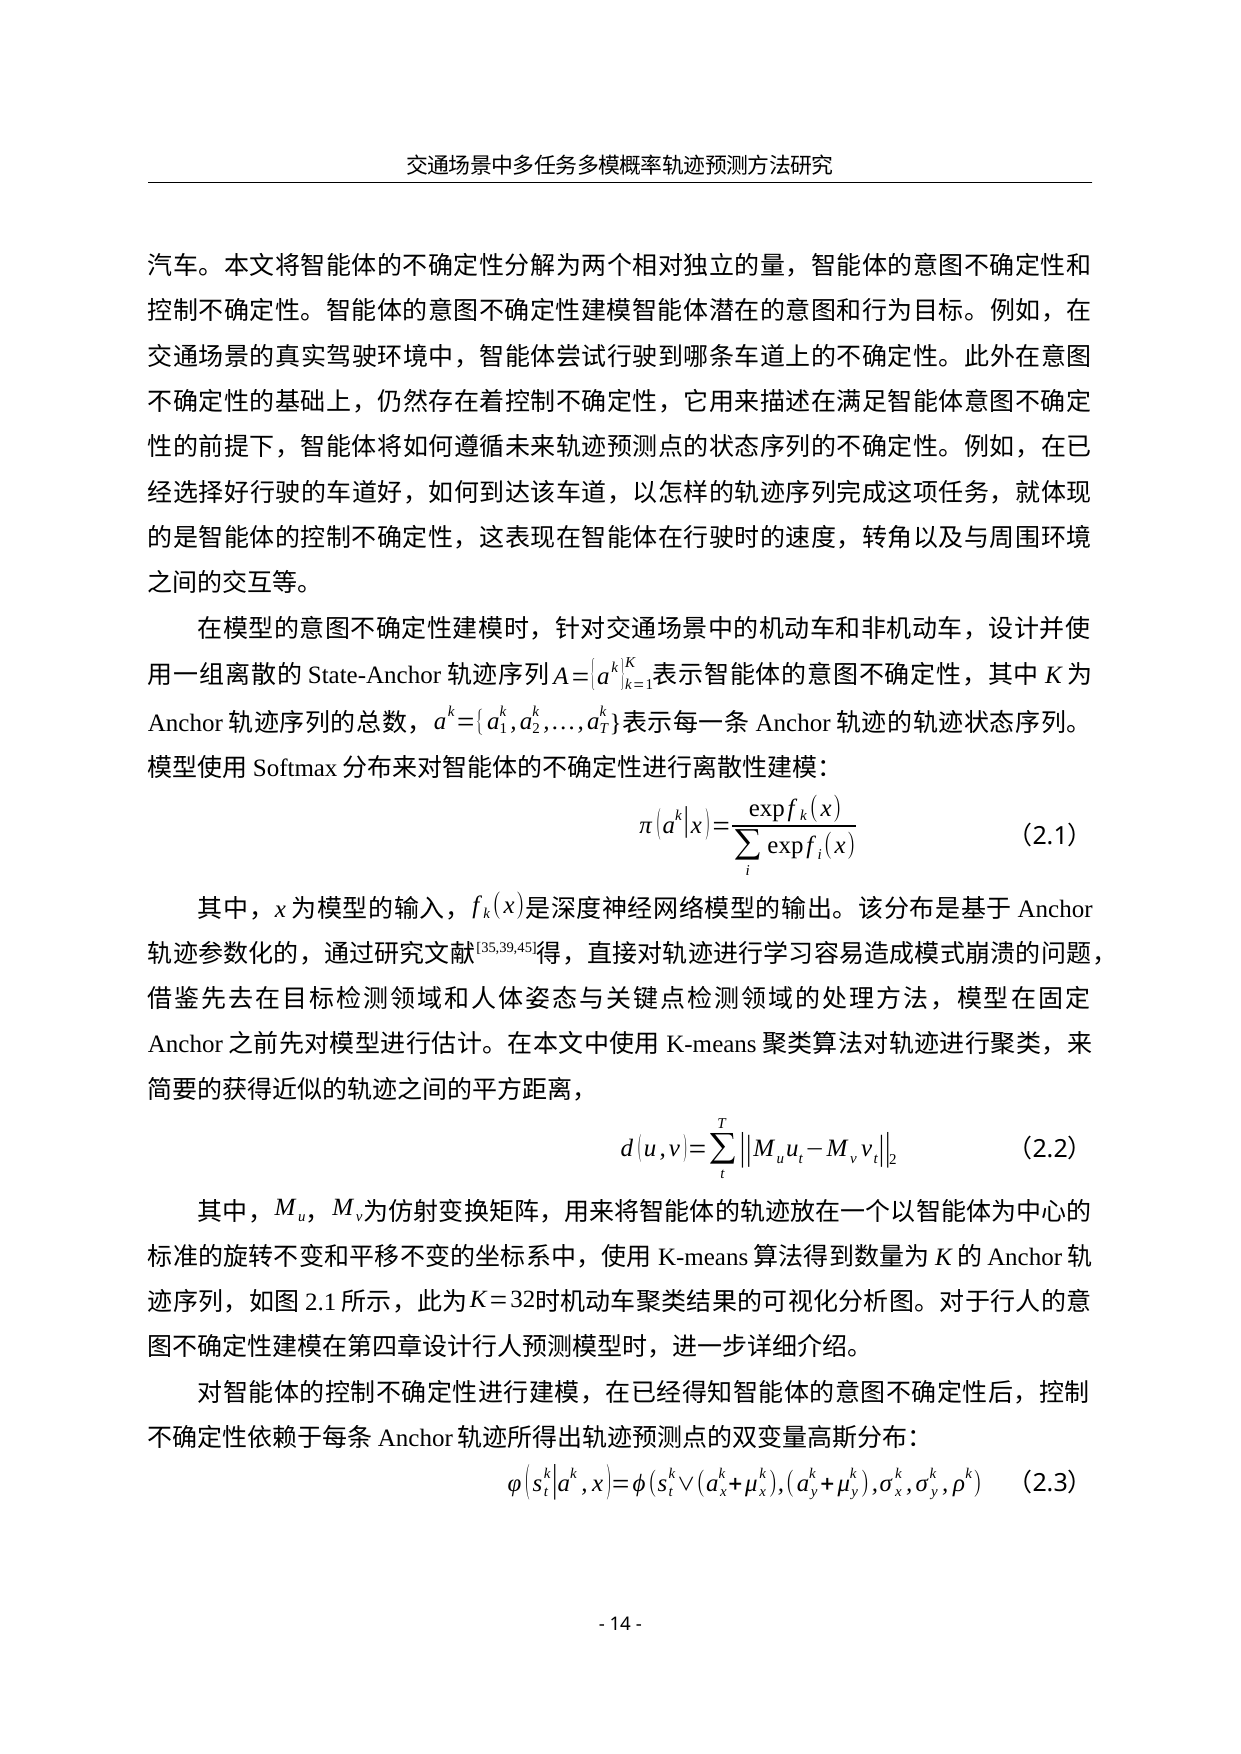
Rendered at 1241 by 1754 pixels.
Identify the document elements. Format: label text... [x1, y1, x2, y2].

text （2.2） [148, 1114, 1092, 1182]
text 在模型的意图不确定性建模时，针对交通场景中的机动车和非机动车，设计并使用一组离散的State-Anchor轨迹序列表示智能体的意图不确定性，其中K为Anchor轨迹序列的总数，}表示每一条Anchor轨迹的轨迹状态序列。模型使用Softmax分布来对智能体的不确定性进行离散性建模： [148, 608, 1092, 783]
text 其中，，为仿射变换矩阵，用来将智能体的轨迹放在一个以智能体为中心的标准的旋转不变和平移不变的坐标系中，使用K-means算法得到数量为K的Anchor轨迹序列，如图2.1所示，此为时机动车聚类结果的可视化分析图。对于行人的意图不确定性建模在第四章设计行人预测模型时，进一步详细介绍。 [148, 1191, 1092, 1363]
text 对智能体的控制不确定性进行建模，在已经得知智能体的意图不确定性后，控制不确定性依赖于每条Anchor轨迹所得出轨迹预测点的双变量高斯分布： [148, 1372, 1092, 1454]
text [148, 246, 1092, 599]
text （2.3） [148, 1463, 1092, 1502]
text （2.1） [148, 793, 1092, 879]
text 其中，x为模型的输入，是深度神经网络模型的输出。该分布是基于Anchor轨迹参数化的，通过研究文献[35,39,45]得，直接对轨迹进行学习容易造成模式崩溃的问题，借鉴先去在目标检测领域和人体姿态与关键点检测领域的处理方法，模型在固定Anchor之前先对模型进行估计。在本文中使用K-means聚类算法对轨迹进行聚类，来简要的获得近似的轨迹之间的平方距离， [148, 888, 1092, 1106]
